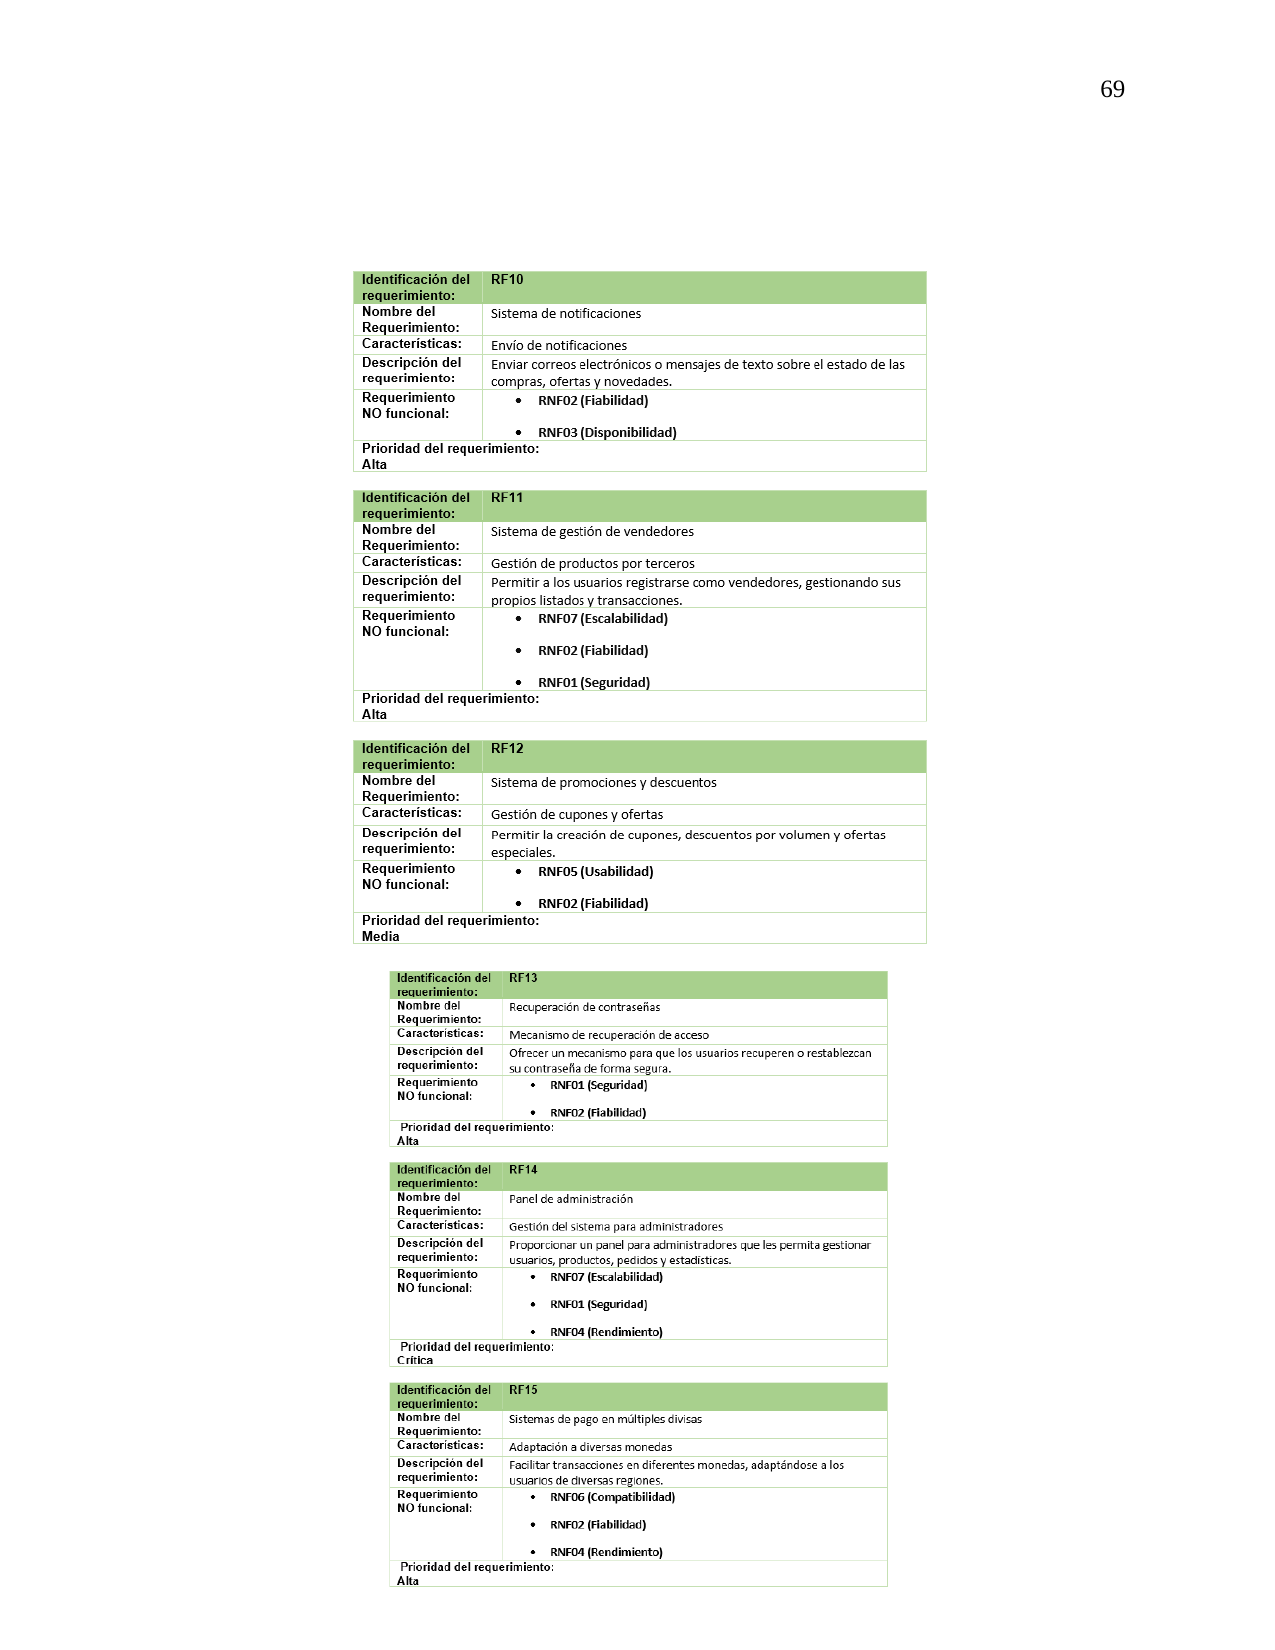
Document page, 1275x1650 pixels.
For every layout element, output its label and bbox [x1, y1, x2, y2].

picture [346, 265, 933, 950]
picture [383, 965, 892, 1592]
